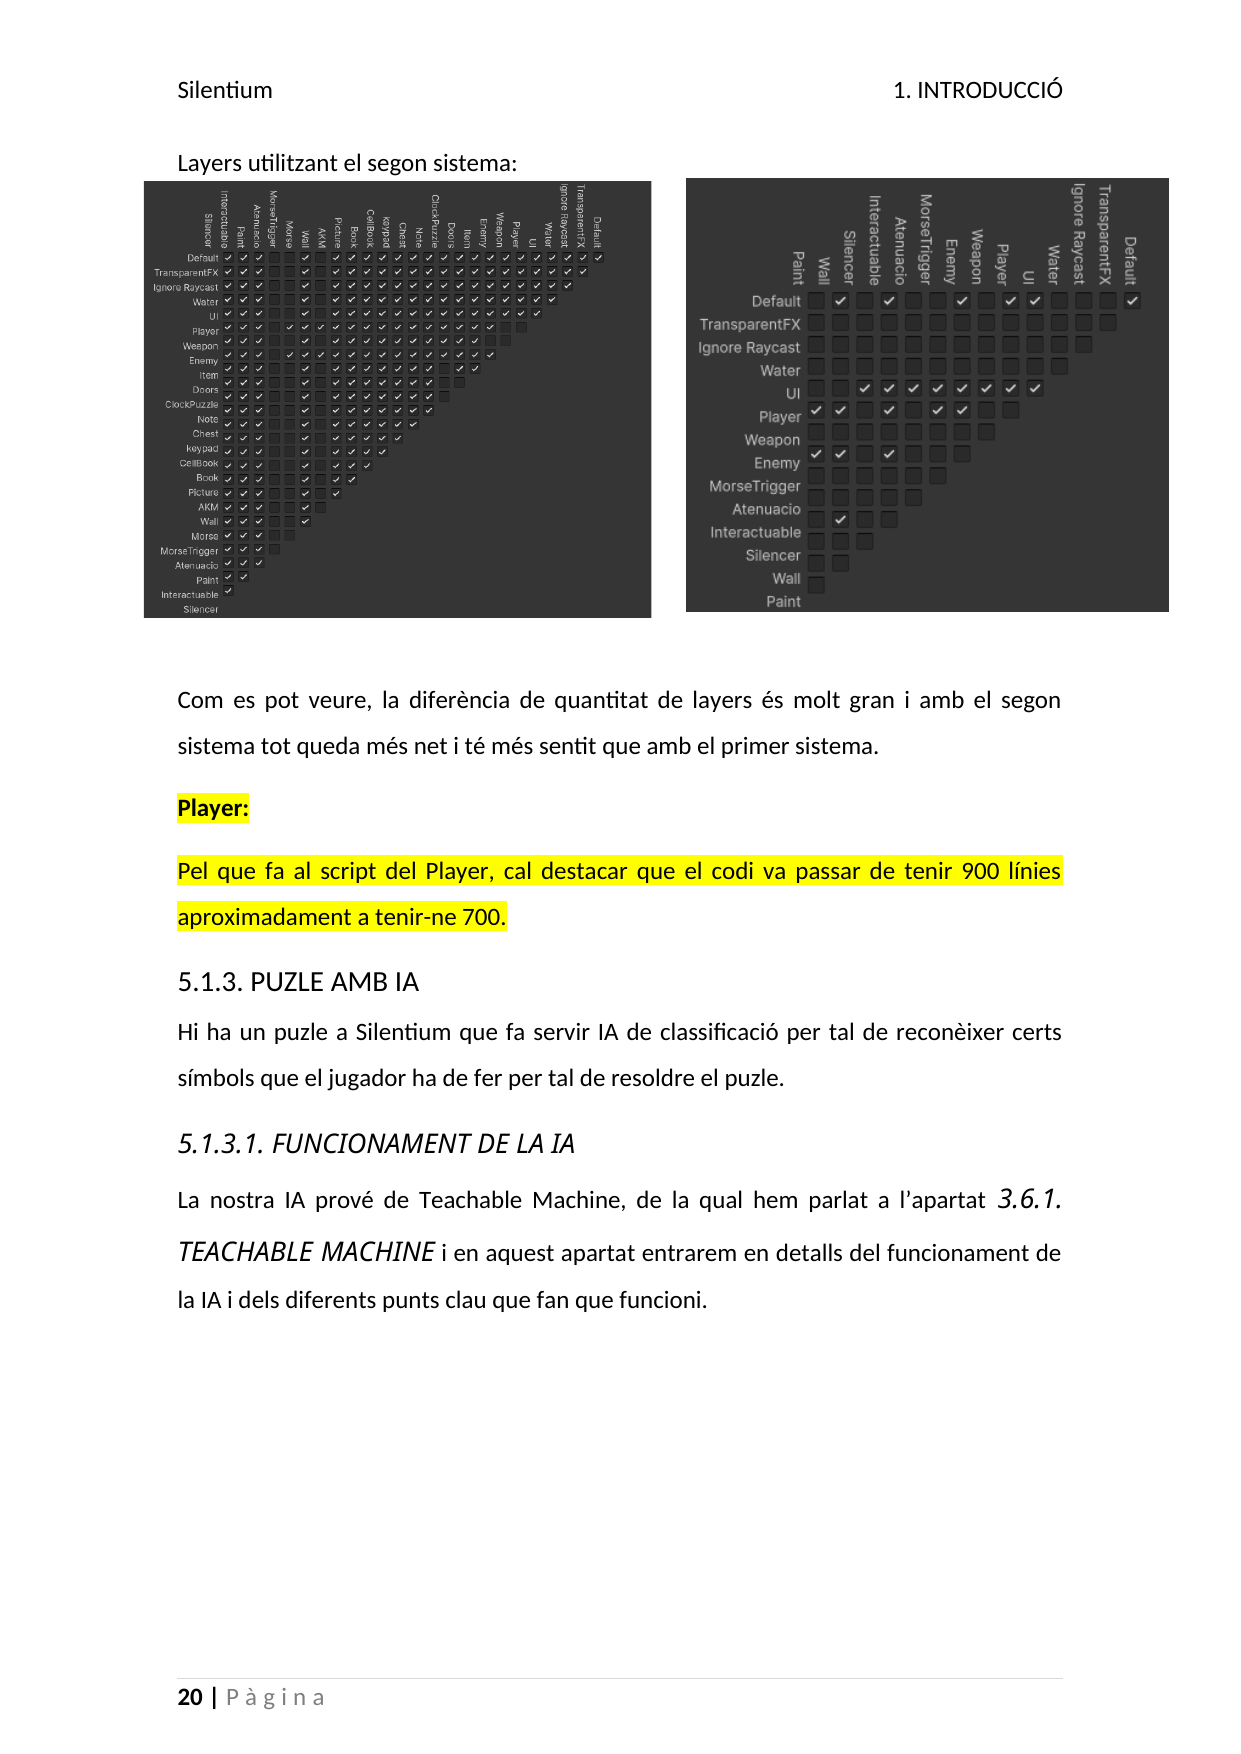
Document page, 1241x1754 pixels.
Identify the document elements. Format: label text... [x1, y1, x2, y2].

text Layers utilitzant el segon sistema: [177, 148, 1063, 178]
text La nostra IA prové de Teachable Machine, de la qual hem parlat a l’apartat 3.6.1. TEACHABLE MACHINE i en aquest apartat entrarem en detalls del funcionament de la IA i dels diferents punts clau que fan que funcioni. [177, 1180, 1063, 1314]
picture [686, 178, 1169, 612]
text Player: [177, 792, 1063, 823]
text Hi ha un puzle a Silentium que fa servir IA de classificació per tal de reconèixer certs símbols que el jugador ha de fer per tal de resoldre el puzle. [177, 1016, 1063, 1093]
picture [143, 181, 652, 618]
subtitle 5.1.3.1. FUNCIONAMENT DE LA IA [177, 1124, 1063, 1161]
text Com es pot veure, la diferència de quantitat de layers és molt gran i amb el segon sistema tot queda més net i té més sentit que amb el primer sistema. [177, 684, 1063, 761]
subtitle 5.1.3. PUZLE AMB IA [177, 963, 1063, 999]
text Pel que fa al script del Player, cal destacar que el codi va passar de tenir 900 línies aproximadament a tenir-ne 700. [177, 885, 1063, 931]
